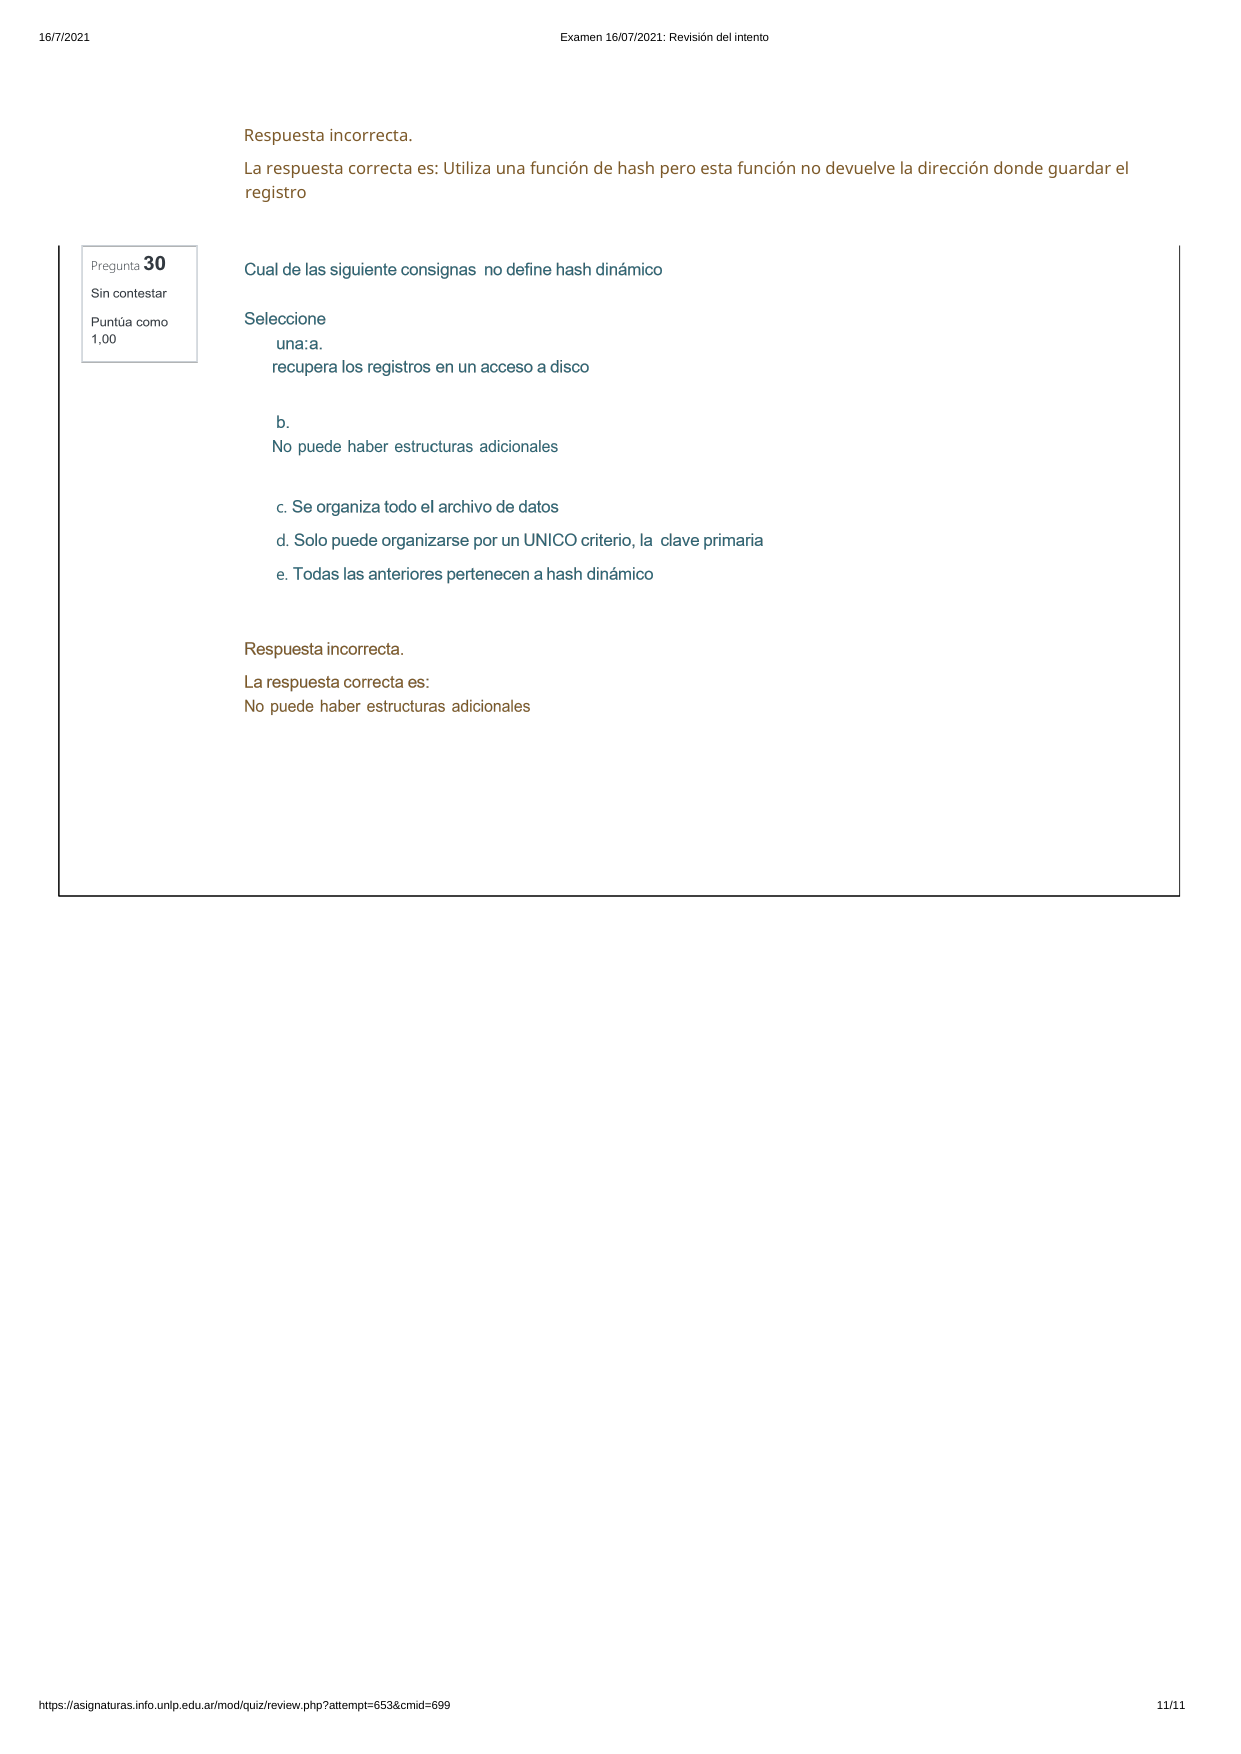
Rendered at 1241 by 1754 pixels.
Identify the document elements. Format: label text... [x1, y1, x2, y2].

text La respuesta correcta es: Utiliza una función de hash pero esta función no devuelve la dirección donde guardar el registro [244, 156, 1189, 203]
picture [57, 244, 1181, 897]
text Respuesta incorrecta. [244, 123, 1189, 146]
